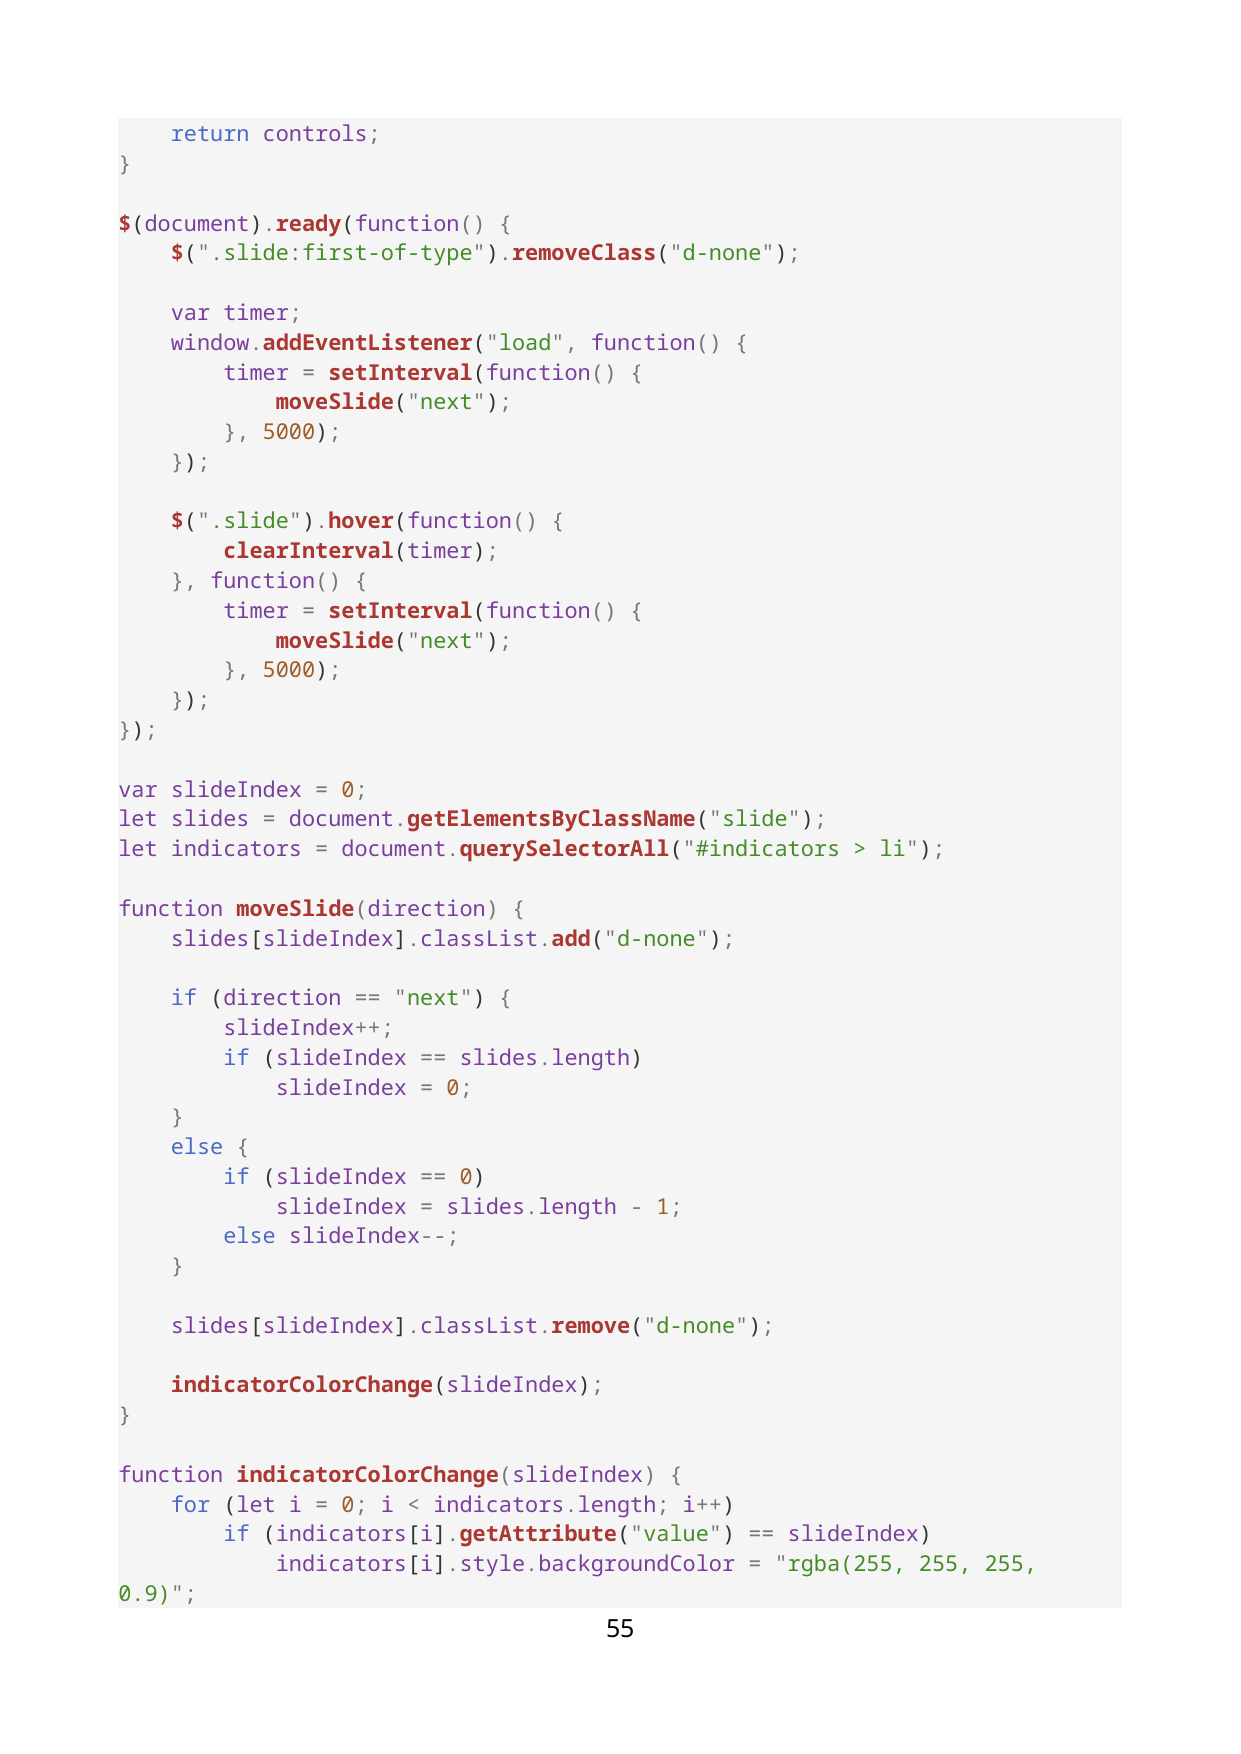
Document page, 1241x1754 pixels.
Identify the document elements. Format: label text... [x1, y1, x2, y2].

text var timer; [118, 297, 1122, 327]
text $(".slide:first-of-type").removeClass("d-none"); [118, 237, 1122, 267]
text $(document).ready(function() { [118, 207, 1122, 237]
text if (slideIndex == slides.length) [118, 1042, 1122, 1071]
text else { [118, 1131, 1122, 1161]
text if (direction == "next") { [118, 982, 1122, 1012]
text var slideIndex = 0; [118, 773, 1122, 803]
text if (slideIndex == 0) [118, 1161, 1122, 1191]
text for (let i = 0; i < indicators.length; i++) [118, 1488, 1122, 1518]
text moveSlide("next"); [118, 386, 1122, 416]
text }, 5000); [118, 416, 1122, 446]
text slides[slideIndex].classList.add("d-none"); [118, 922, 1122, 952]
text let indicators = document.querySelectorAll("#indicators > li"); [118, 833, 1122, 863]
text timer = setInterval(function() { [118, 356, 1122, 386]
text timer = setInterval(function() { [118, 595, 1122, 624]
text } [118, 1399, 1122, 1429]
text if (indicators[i].getAttribute("value") == slideIndex) [118, 1518, 1122, 1548]
text slideIndex = slides.length - 1; [118, 1191, 1122, 1220]
text slides[slideIndex].classList.remove("d-none"); [118, 1310, 1122, 1339]
text clearInterval(timer); [118, 535, 1122, 565]
text slideIndex = 0; [118, 1071, 1122, 1101]
text function indicatorColorChange(slideIndex) { [118, 1459, 1122, 1488]
text function moveSlide(direction) { [118, 893, 1122, 922]
text } [118, 148, 1122, 178]
text let slides = document.getElementsByClassName("slide"); [118, 803, 1122, 833]
text else slideIndex--; [118, 1220, 1122, 1250]
text } [118, 1101, 1122, 1131]
text }, 5000); [118, 654, 1122, 684]
text return controls; [118, 118, 1122, 148]
text indicatorColorChange(slideIndex); [118, 1369, 1122, 1399]
text }, function() { [118, 565, 1122, 595]
text moveSlide("next"); [118, 624, 1122, 654]
text slideIndex++; [118, 1012, 1122, 1042]
text }); [118, 446, 1122, 476]
text $(".slide").hover(function() { [118, 505, 1122, 535]
text } [118, 1250, 1122, 1280]
text window.addEventListener("load", function() { [118, 327, 1122, 356]
text }); [118, 714, 1122, 744]
text }); [118, 684, 1122, 714]
text indicators[i].style.backgroundColor = "rgba(255, 255, 255, 0.9)"; [118, 1548, 1122, 1608]
